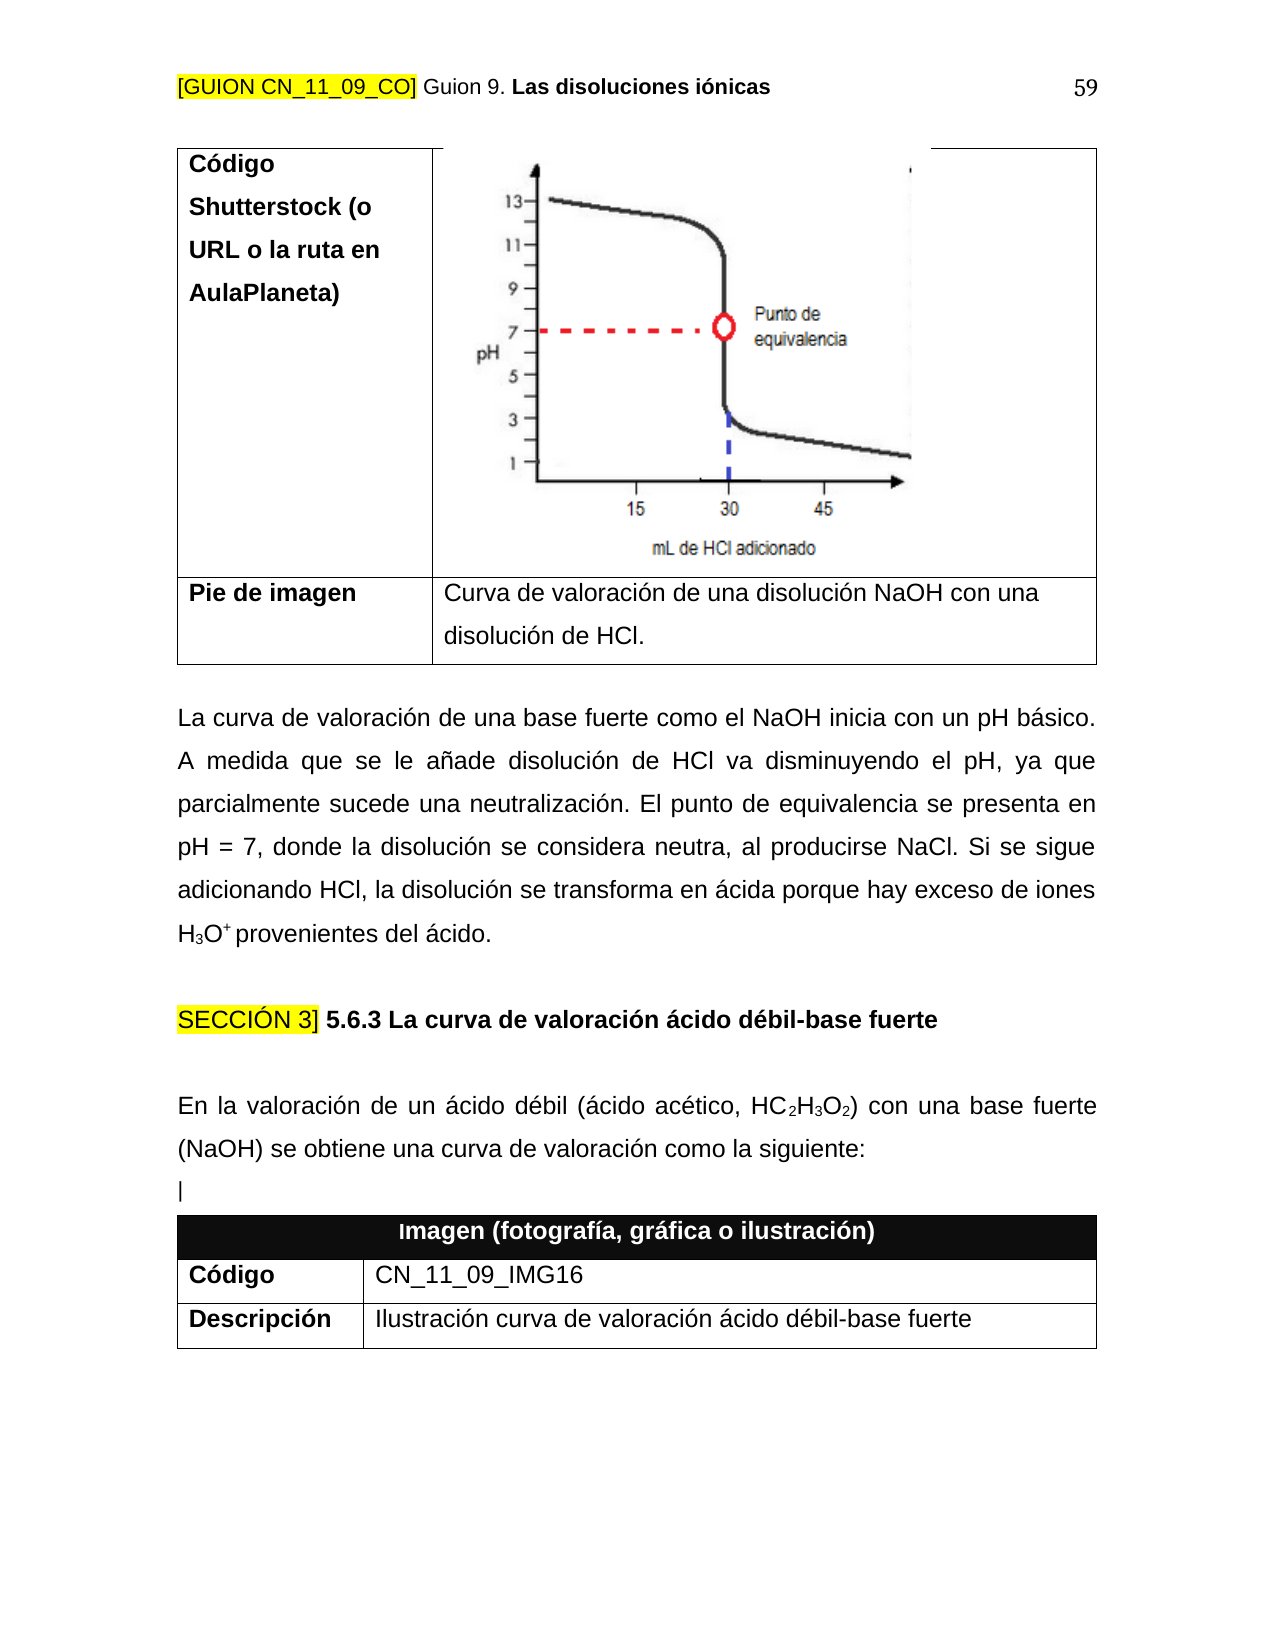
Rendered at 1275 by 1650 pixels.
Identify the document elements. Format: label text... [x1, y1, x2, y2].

text SECCIÓN 3] 5.6.3 La curva de valoración ácido débil-base fuerte [319, 1005, 1098, 1034]
table_cell Código [178, 1260, 363, 1303]
text | [177, 1177, 1098, 1203]
text La curva de valoración de una base fuerte como el NaOH inicia con un pH básico. A medida que se le añade disolución de HCl va disminuyendo el pH, ya que parcialmente sucede una neutralización. El punto de equivalencia se presenta en pH = 7, donde la disolución se considera neutra, al producirse NaCl. Si se sigue adicionando HCl, la disolución se transforma en ácida porque hay exceso de iones H3O+ provenientes del ácido. [177, 703, 1098, 947]
table_cell Pie de imagen [178, 578, 432, 664]
picture [443, 148, 931, 563]
table_cell [433, 149, 1096, 577]
table_header Imagen (fotografía, gráfica o ilustración) [178, 1216, 1096, 1259]
text En la valoración de un ácido débil (ácido acético, HC2H3O2) con una base fuerte (NaOH) se obtiene una curva de valoración como la siguiente: [177, 1091, 1098, 1163]
table_cell CN_11_09_IMG16 [364, 1260, 1096, 1303]
table_cell Ilustración curva de valoración ácido débil-base fuerte [364, 1304, 1096, 1347]
table_cell Descripción [178, 1304, 363, 1347]
table_cell Curva de valoración de una disolución NaOH con una disolución de HCl. [433, 578, 1096, 664]
table_cell Código Shutterstock (o URL o la ruta en AulaPlaneta) [178, 149, 432, 577]
